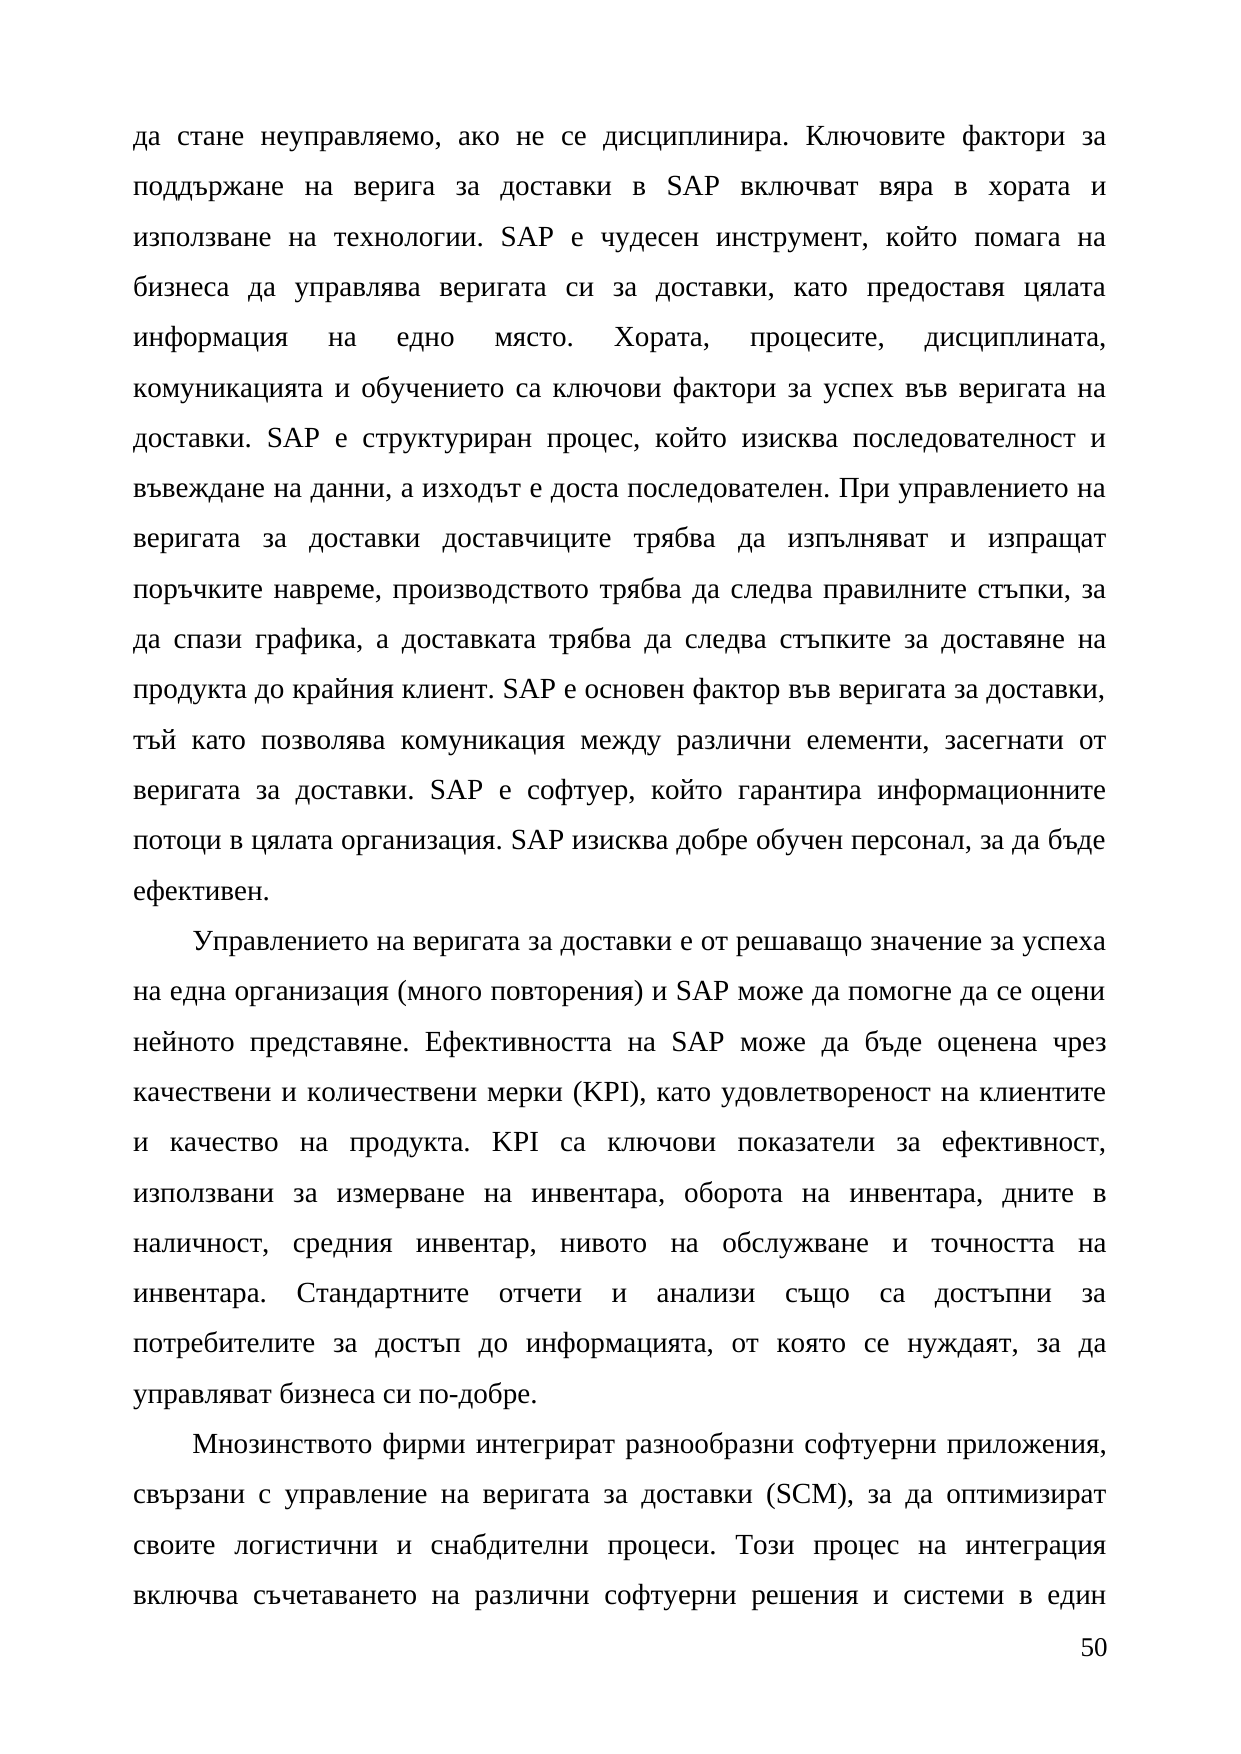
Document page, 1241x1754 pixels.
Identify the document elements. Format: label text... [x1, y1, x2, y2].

text Управлението на веригата за доставки е от решаващо значение за успеха на една организация (много повторения) и SAP може да помогне да се оцени нейното представяне. Ефективността на SAP може да бъде оценена чрез качествени и количествени мерки (KPI), като удовлетвореност на клиентите и качество на продукта. KPI са ключови показатели за ефективност, използвани за измерване на инвентара, оборота на инвентара, дните в наличност, средния инвентар, нивото на обслужване и точността на инвентара. Стандартните отчети и анализи също са достъпни за потребителите за достъп до информацията, от която се нуждаят, за да управляват бизнеса си по-добре. [133, 923, 1107, 1409]
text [133, 118, 1107, 906]
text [133, 1426, 1107, 1611]
